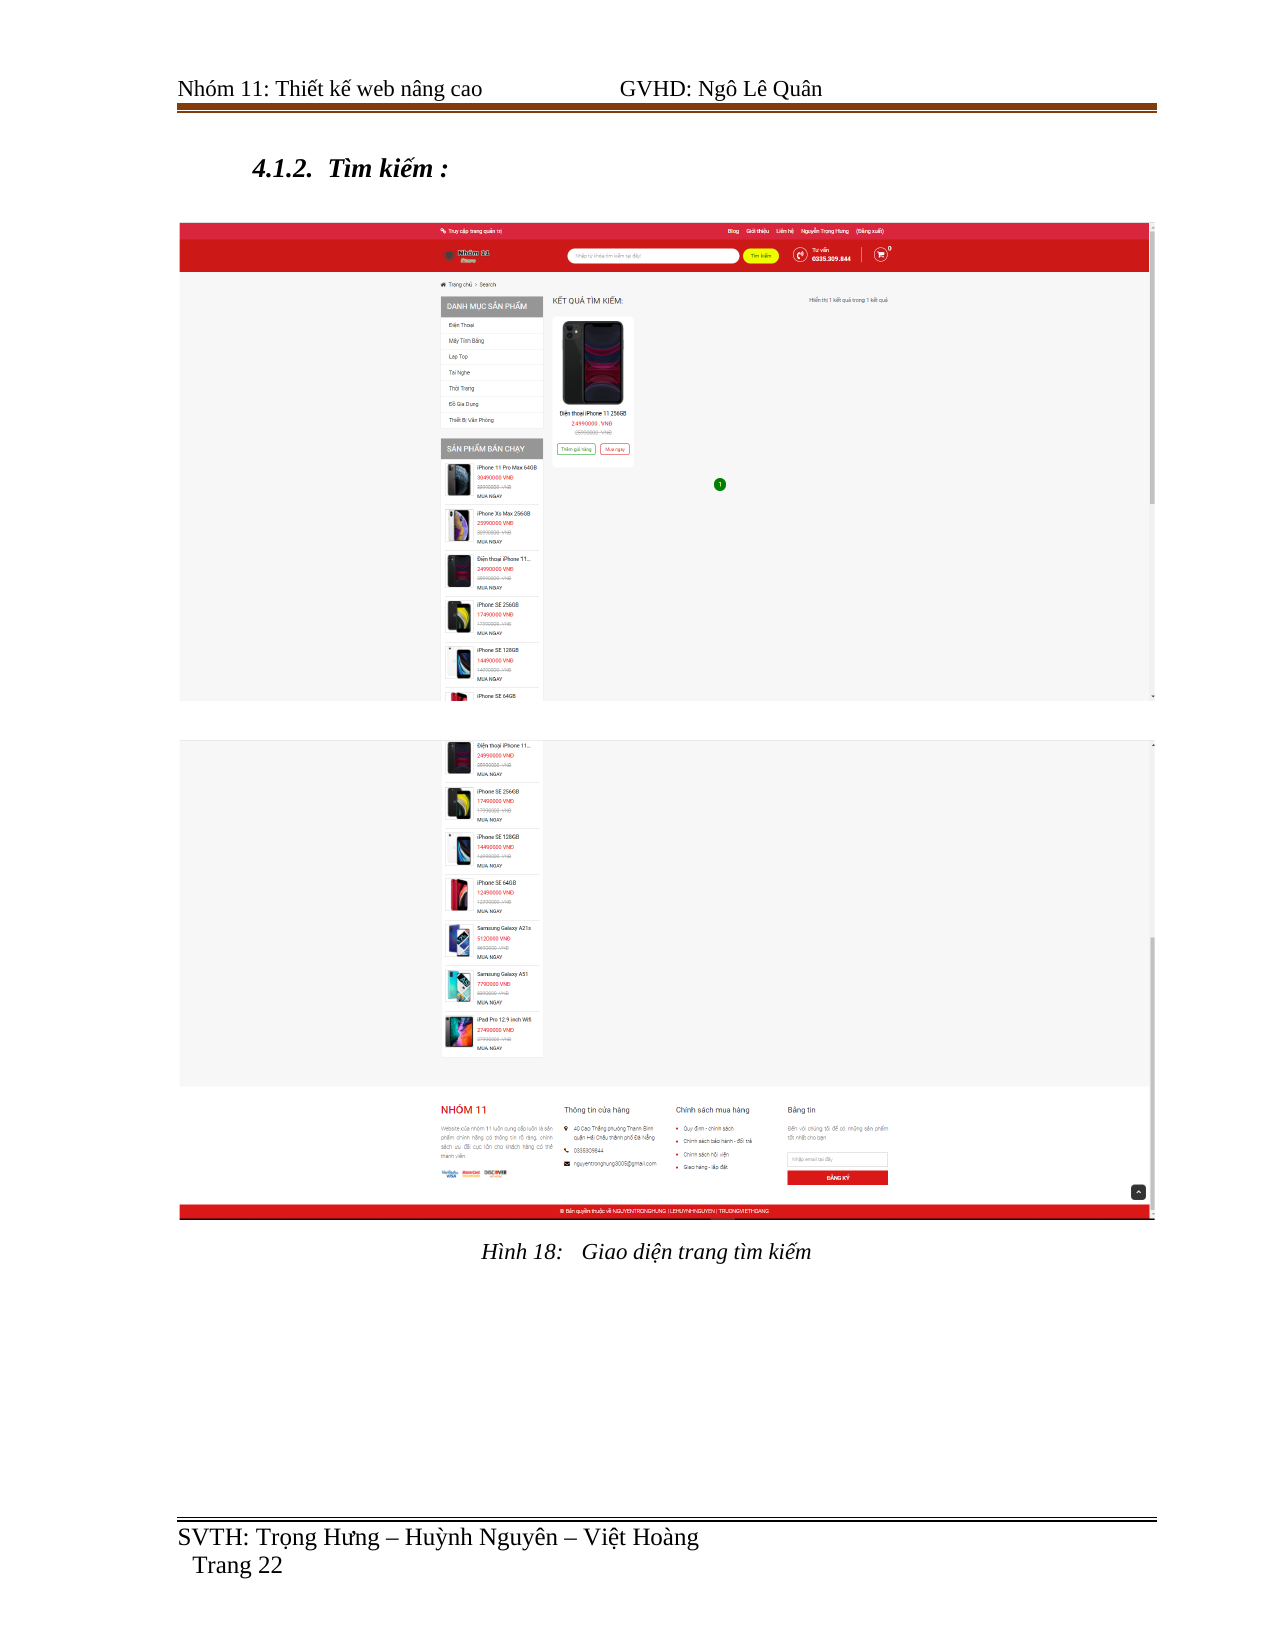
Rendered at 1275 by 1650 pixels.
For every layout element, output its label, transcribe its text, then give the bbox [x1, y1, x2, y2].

picture [179, 222, 1155, 701]
text Tìm kiếm : [252, 152, 1157, 183]
picture [179, 739, 1155, 1220]
text Giao diện trang tìm kiếm [177, 1238, 1157, 1265]
